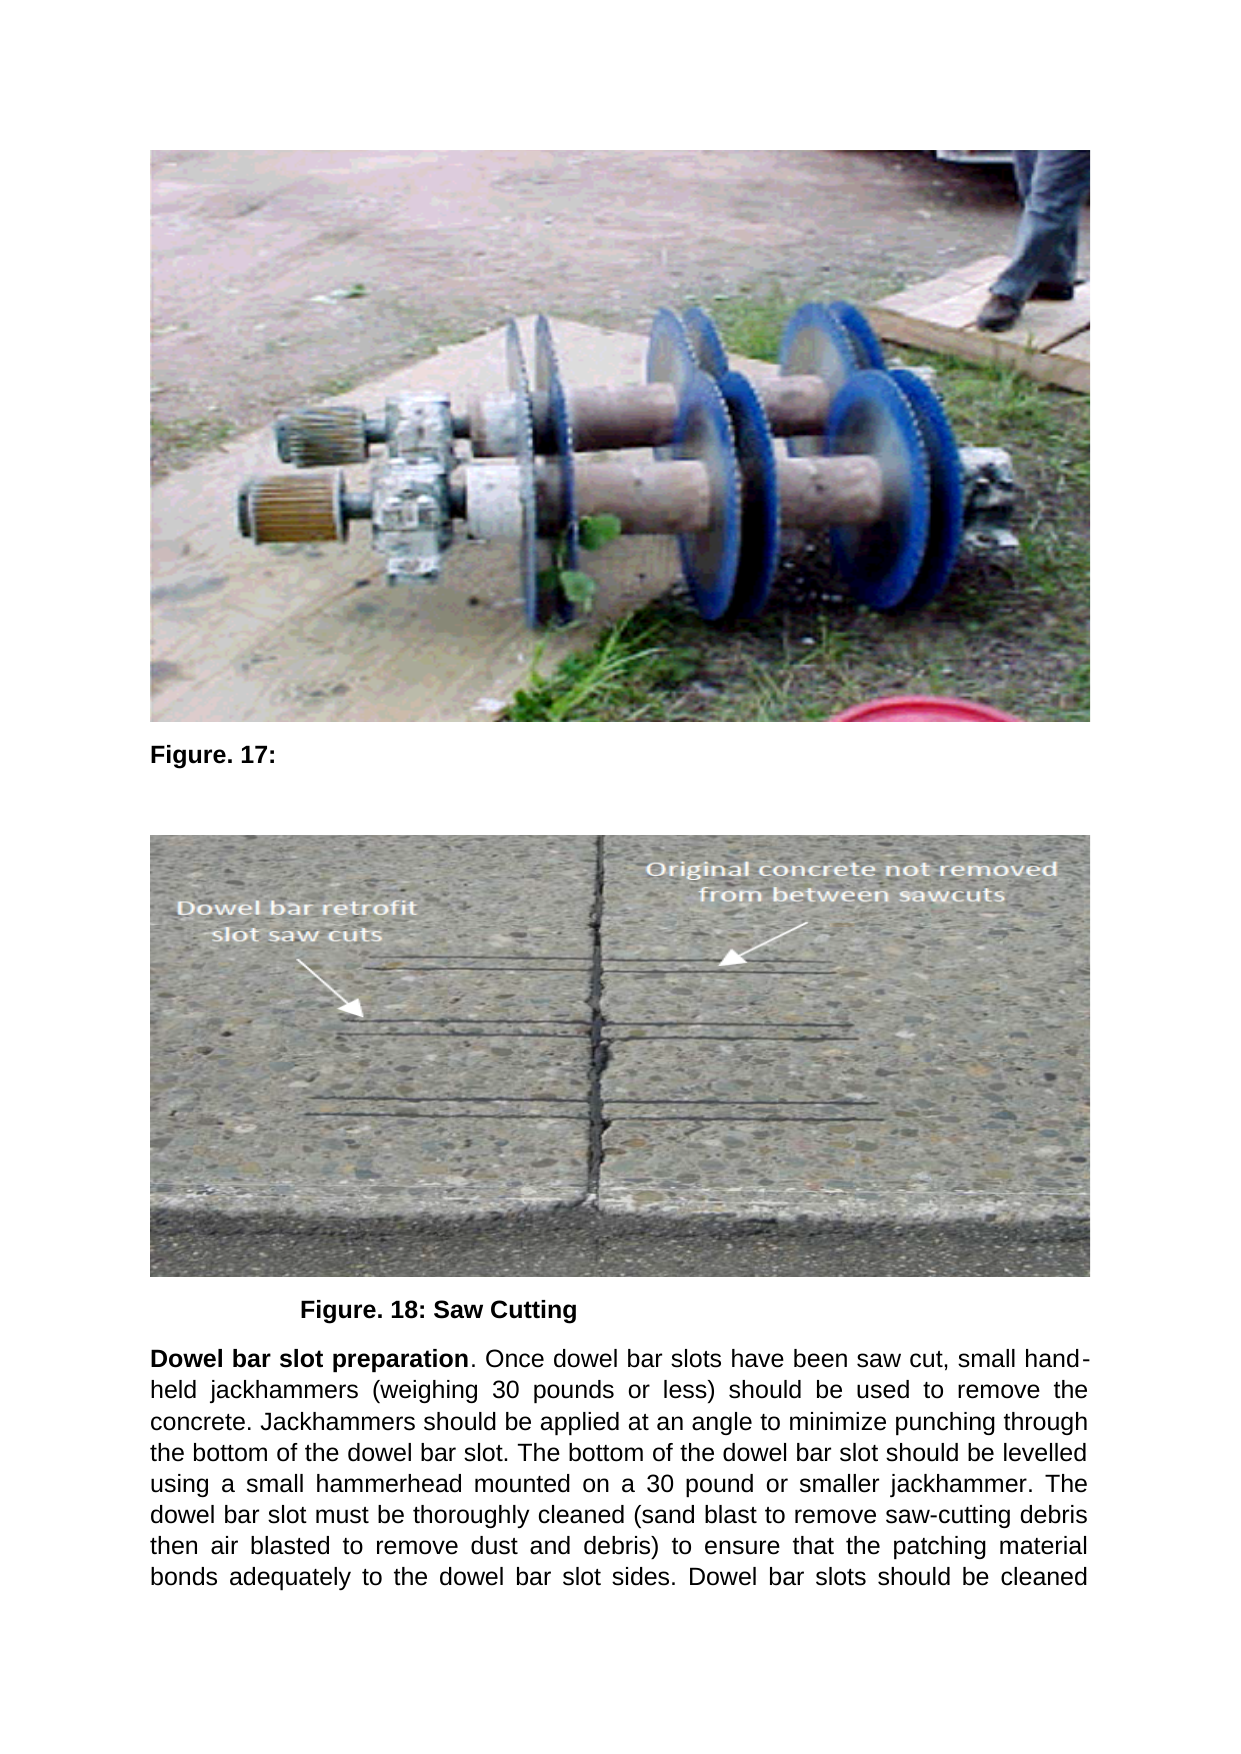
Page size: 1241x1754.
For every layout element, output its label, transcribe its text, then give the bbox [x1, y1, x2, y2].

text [150, 1343, 1090, 1590]
text Figure. 17: [150, 740, 1090, 769]
text Figure. 18: Saw Cutting [225, 1295, 1090, 1324]
